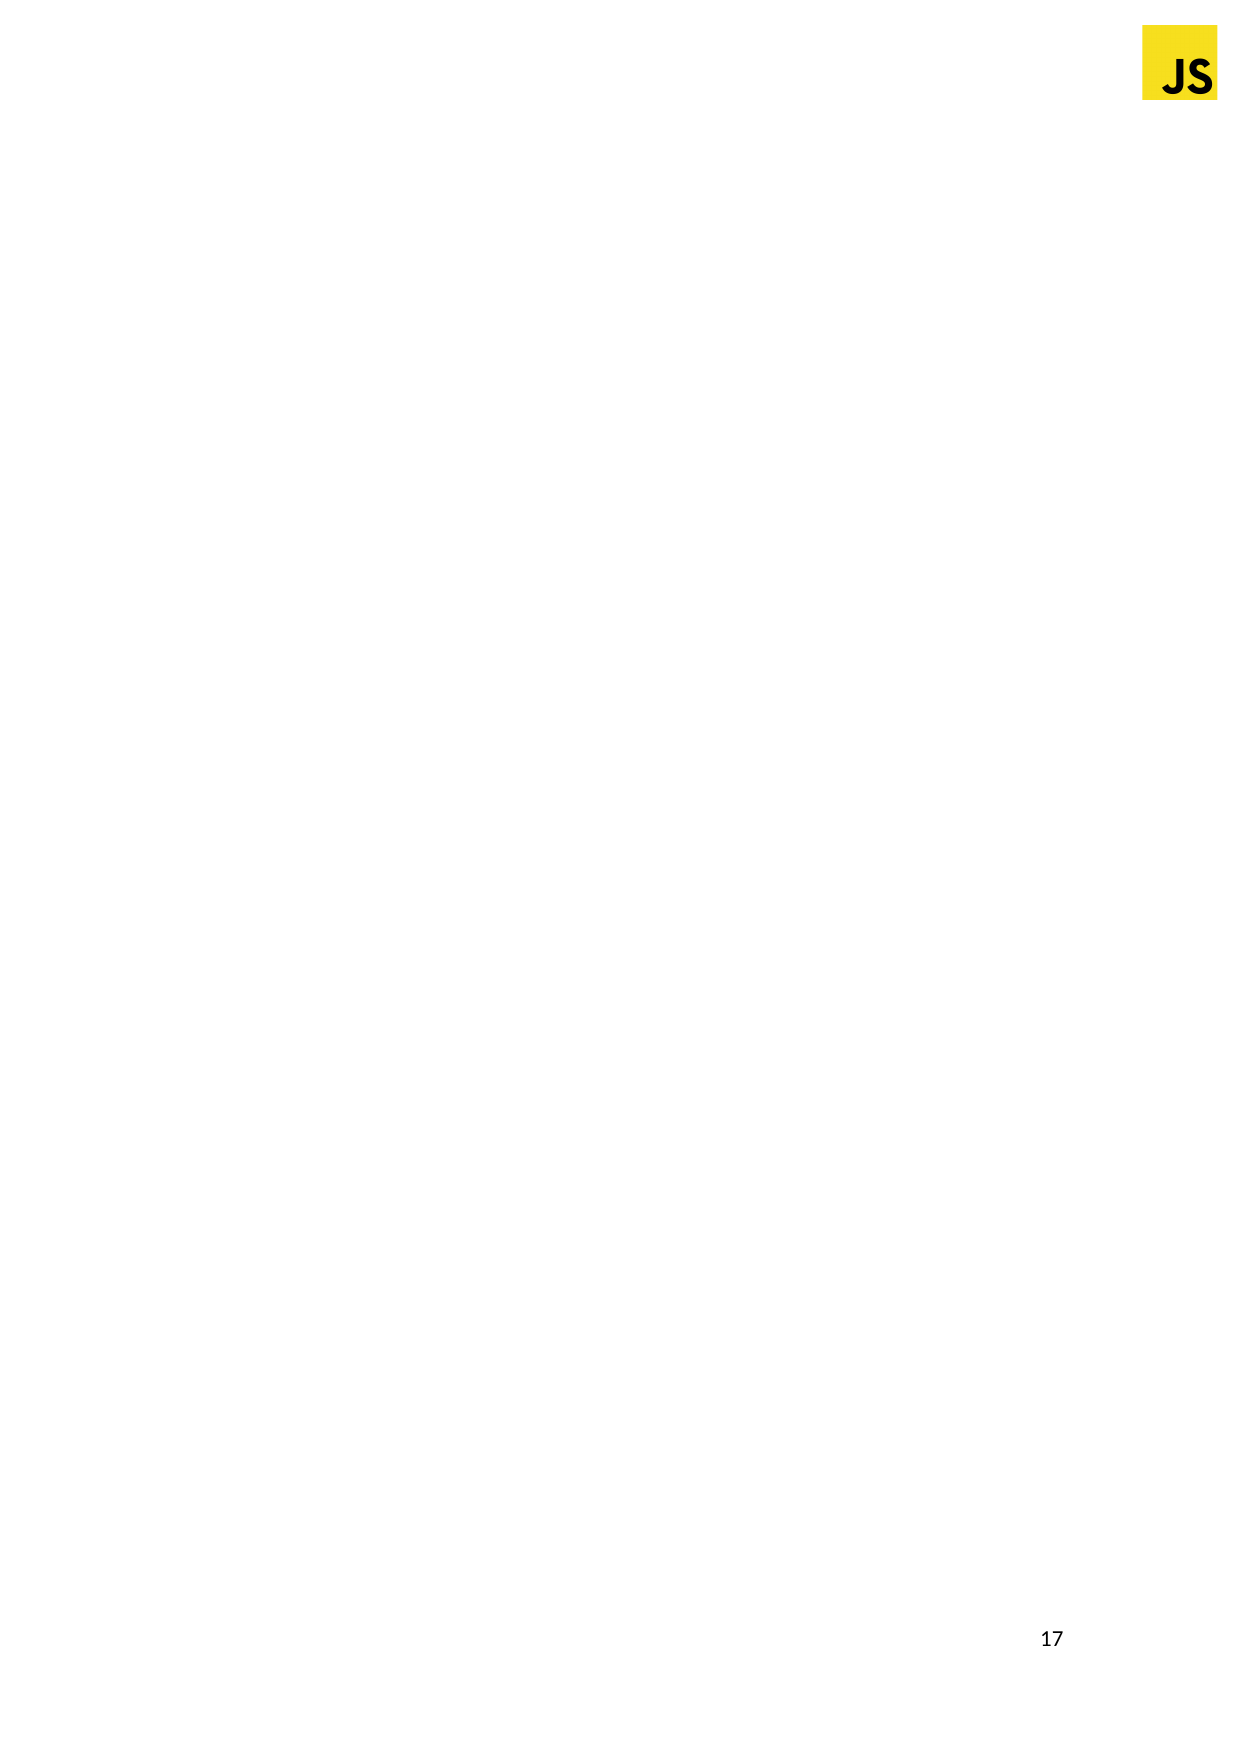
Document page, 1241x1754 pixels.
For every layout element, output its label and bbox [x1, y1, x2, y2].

picture [1142, 25, 1218, 100]
